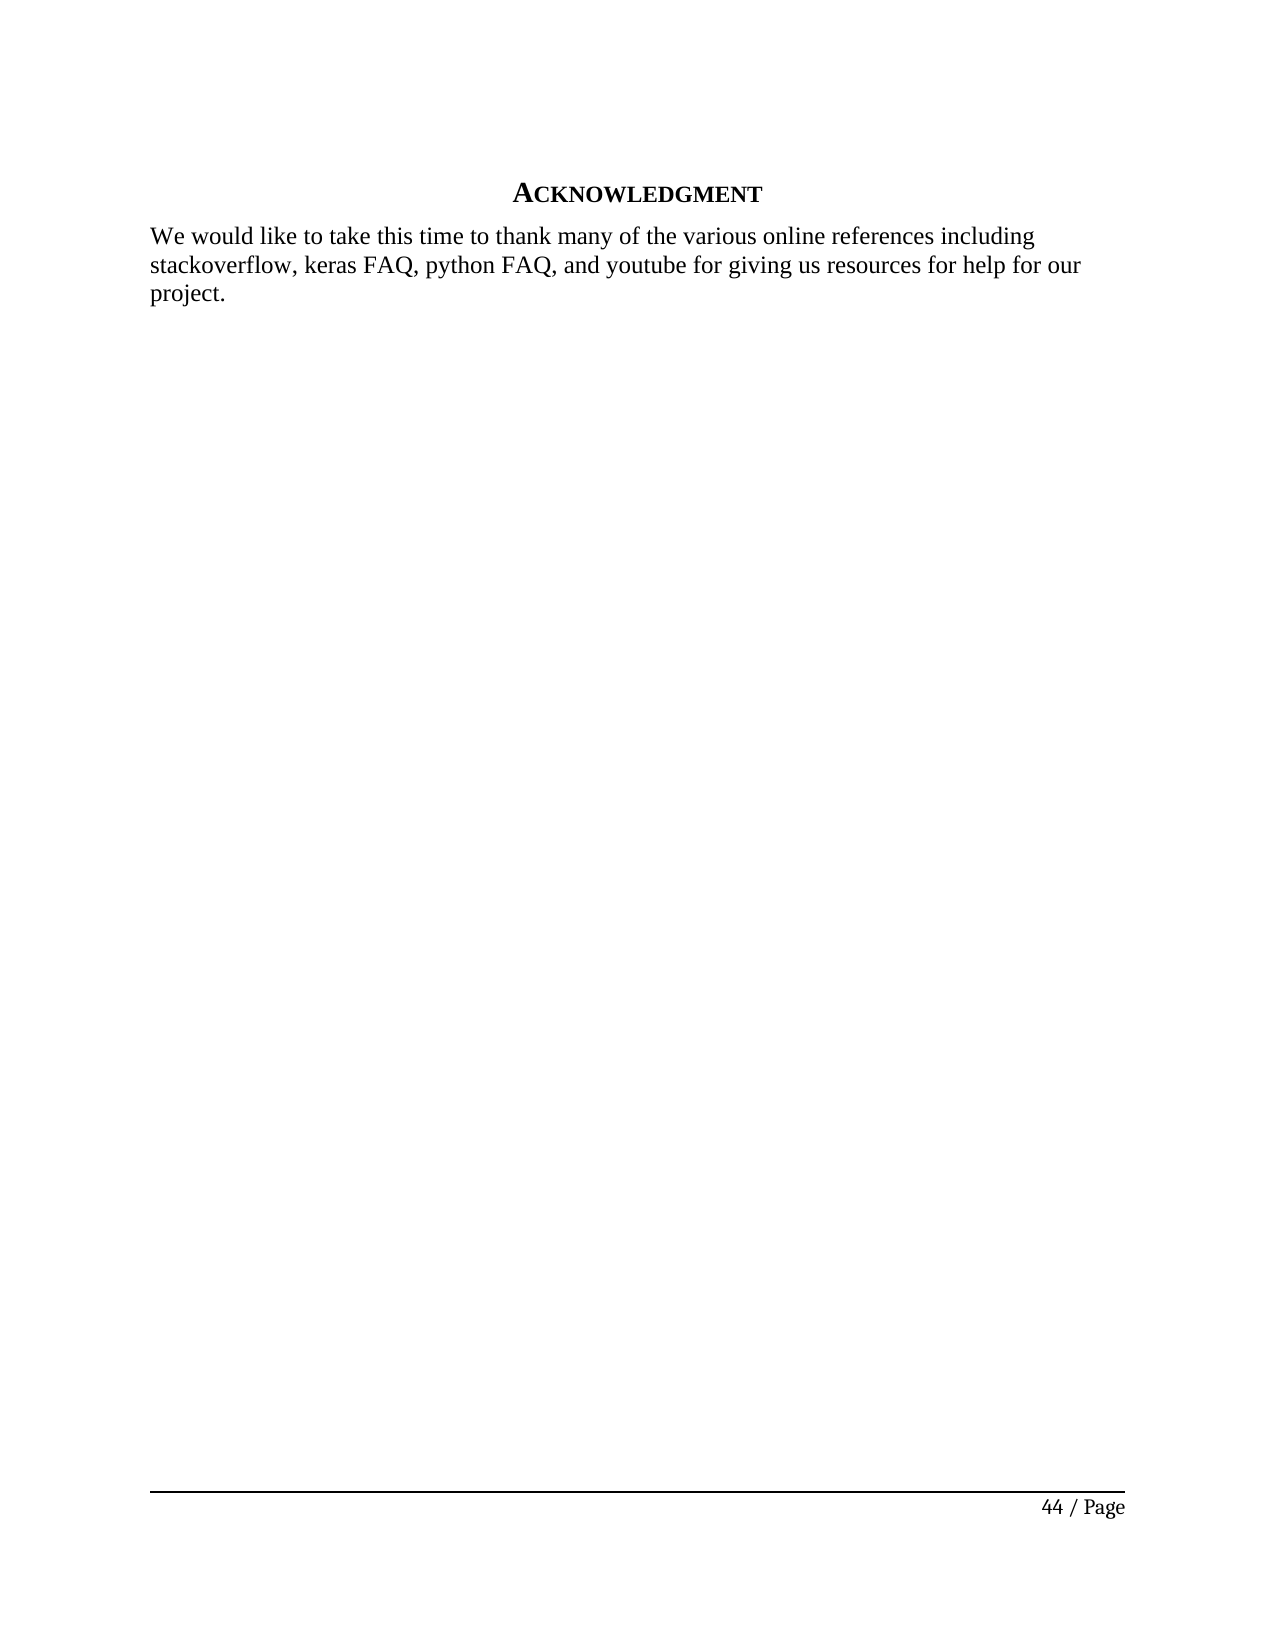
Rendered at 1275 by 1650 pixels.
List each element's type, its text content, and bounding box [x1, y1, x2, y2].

text We would like to take this time to thank many of the various online references including stackoverflow, keras FAQ, python FAQ, and youtube for giving us resources for help for our project. [150, 221, 1125, 307]
text Acknowledgment [150, 175, 1125, 208]
